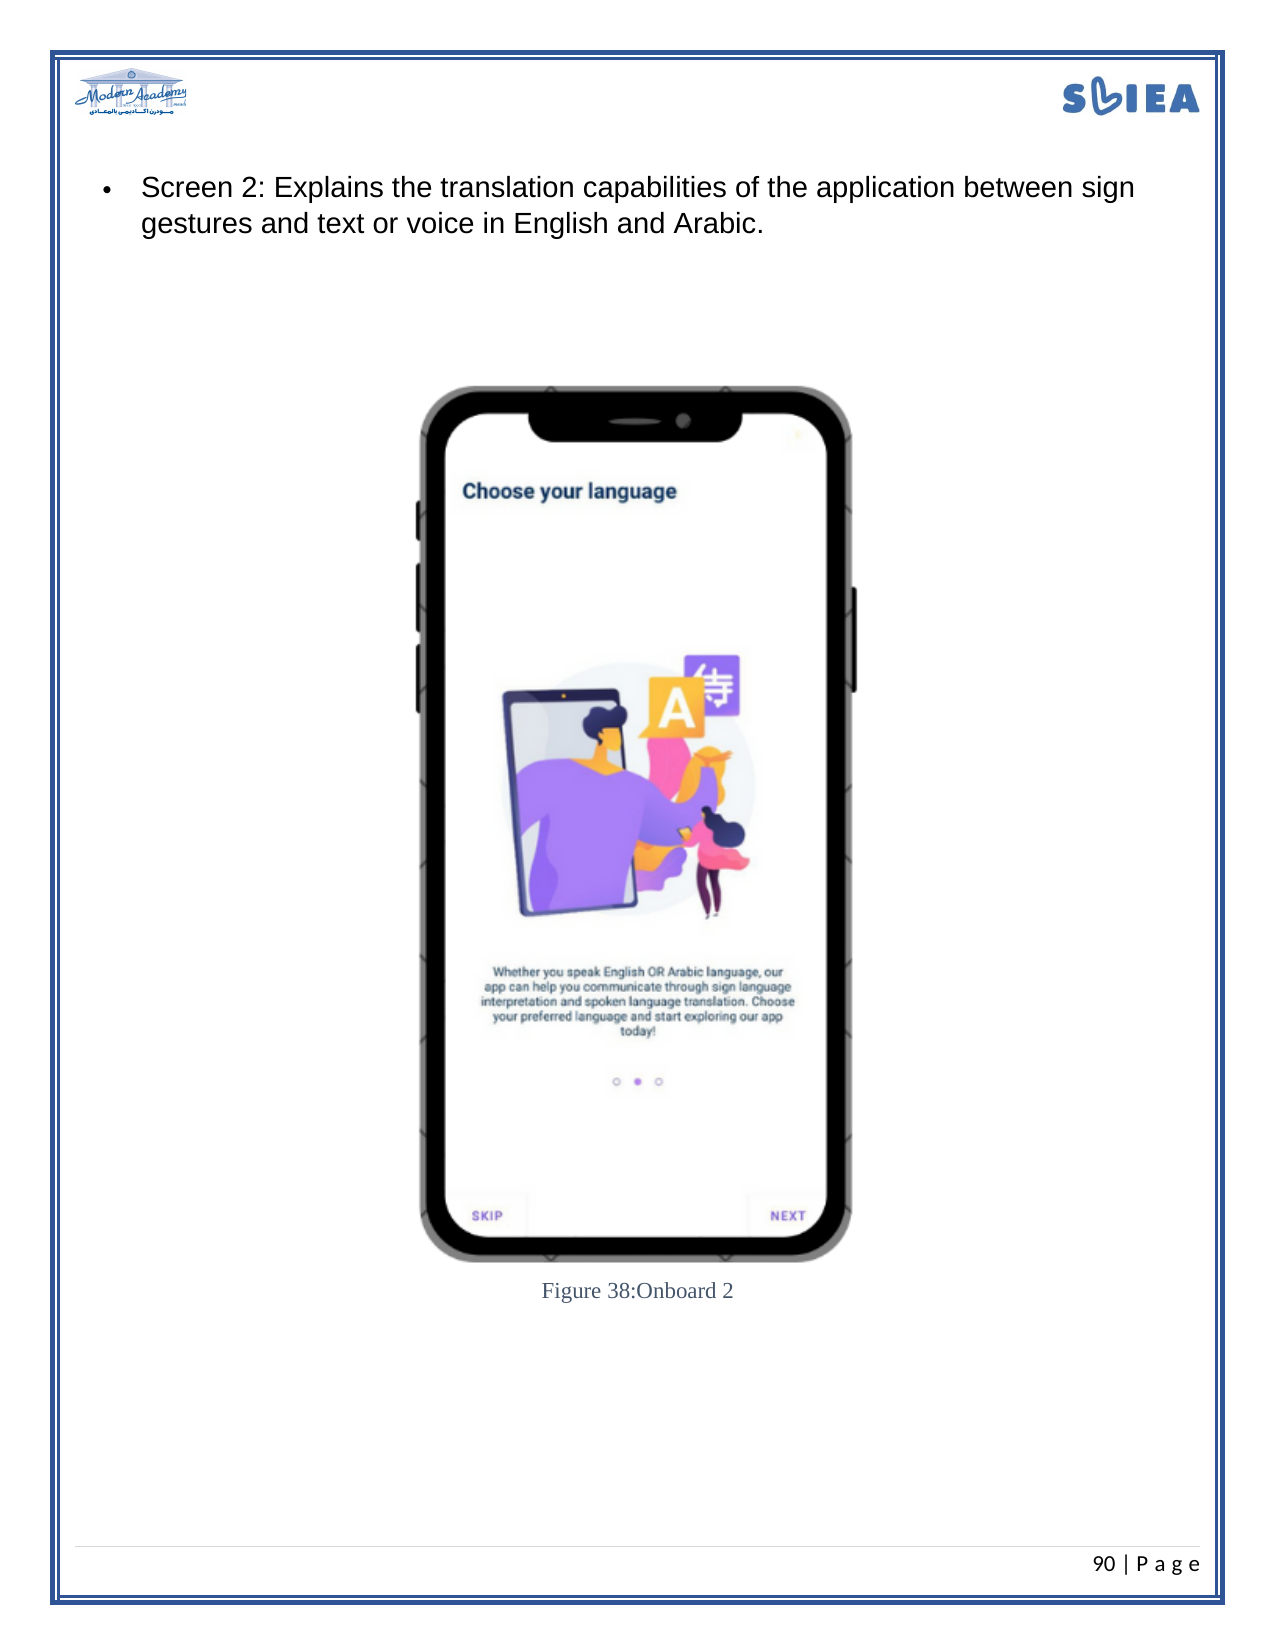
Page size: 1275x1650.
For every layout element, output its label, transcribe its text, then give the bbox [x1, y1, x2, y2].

list Screen 2: Explains the translation capabilities of the application between sign gestures and text or voice in English and Arabic. [103, 170, 1200, 239]
picture [1062, 75, 1200, 117]
picture [338, 309, 937, 1341]
picture [75, 68, 187, 115]
